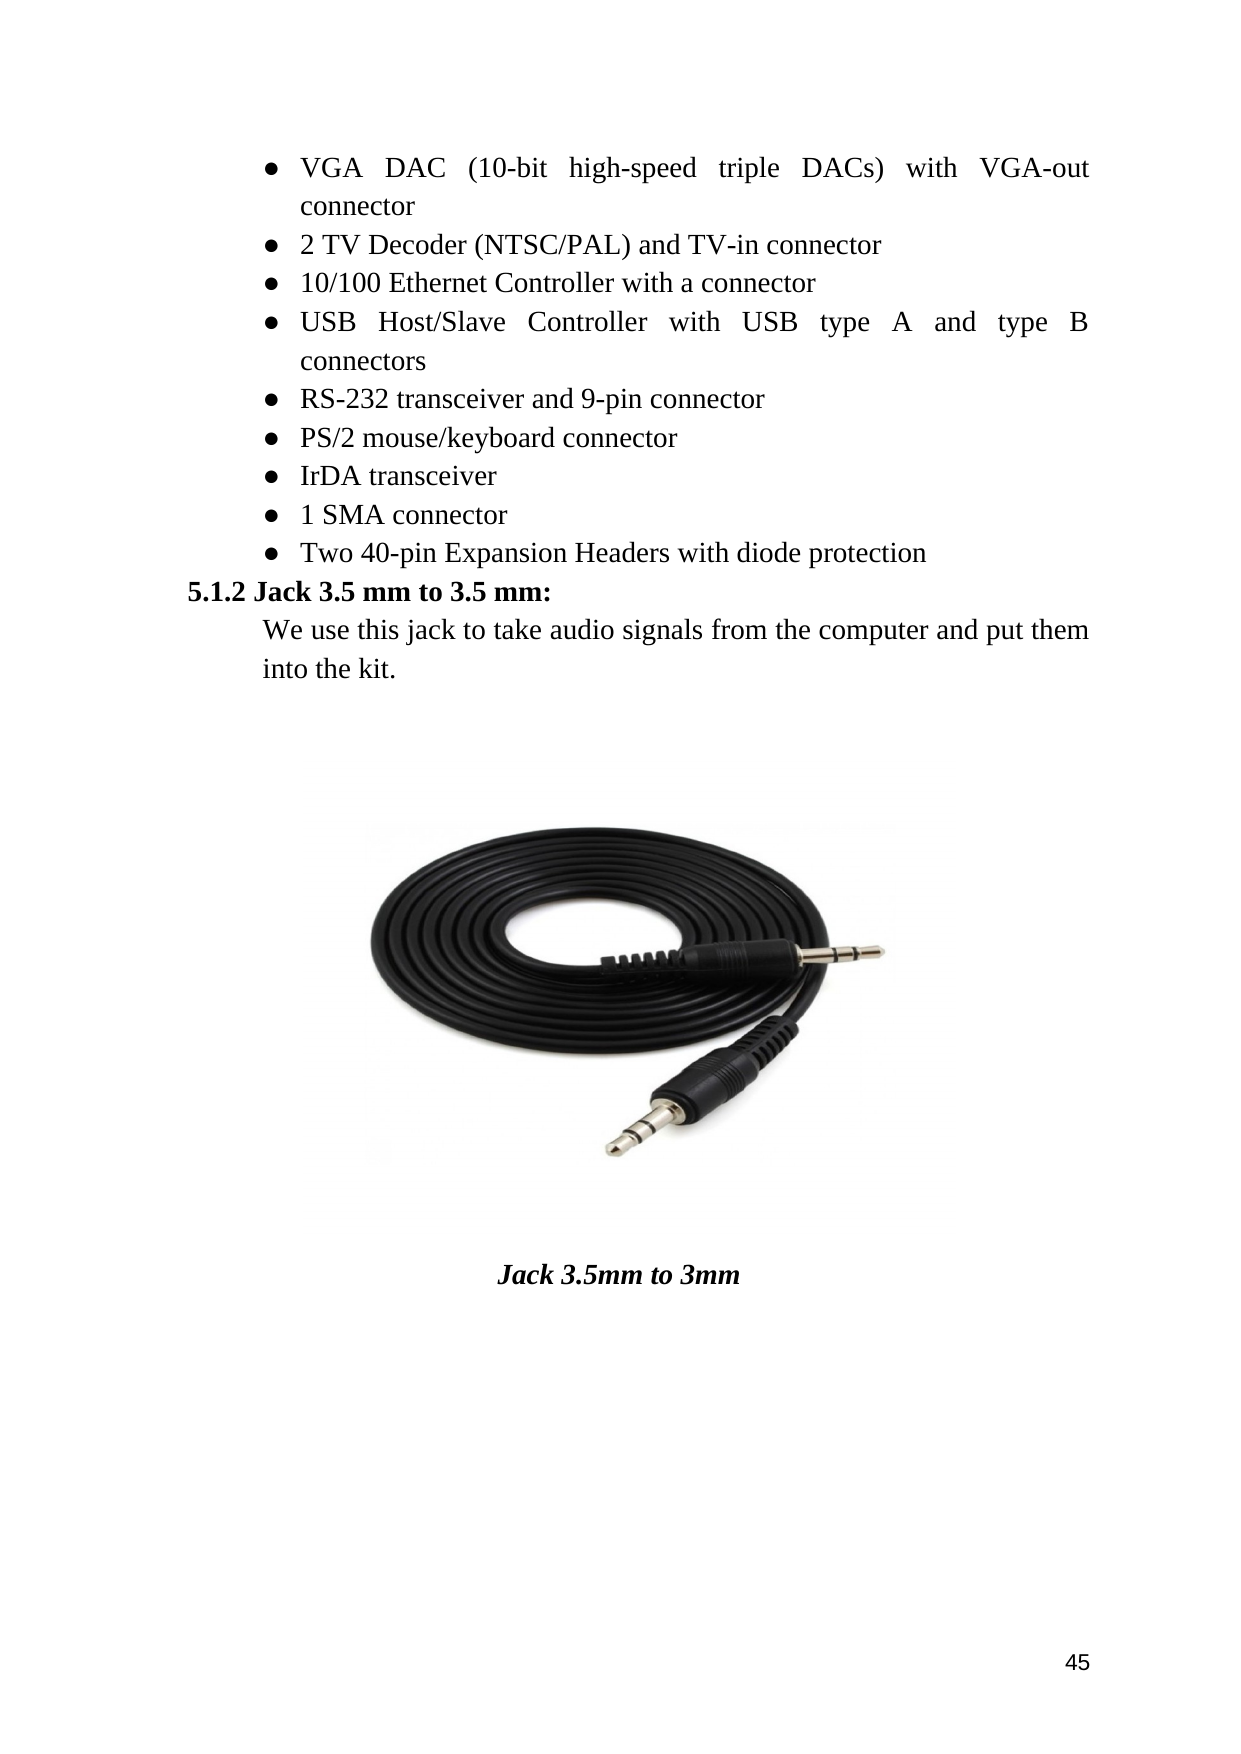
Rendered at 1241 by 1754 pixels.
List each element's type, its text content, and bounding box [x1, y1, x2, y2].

text Jack 3.5mm to 3mm [150, 1257, 1090, 1290]
text 5.1.2 Jack 3.5 mm to 3.5 mm: [187, 574, 1090, 607]
list PS/2 mouse/keyboard connector [262, 420, 1090, 453]
picture [303, 755, 957, 1234]
list IrDA transceiver [262, 458, 1090, 492]
text We use this jack to take audio signals from the computer and put them into the kit. [262, 612, 1090, 684]
list USB Host/Slave Controller with USB type A and type B connectors [262, 304, 1090, 376]
list Two 40-pin Expansion Headers with diode protection [262, 535, 1090, 569]
list RS-232 transceiver and 9-pin connector [262, 381, 1090, 415]
list VGA DAC (10-bit high-speed triple DACs) with VGA-out connector [262, 150, 1090, 222]
list 2 TV Decoder (NTSC/PAL) and TV-in connector [262, 227, 1090, 261]
list 10/100 Ethernet Controller with a connector [262, 266, 1090, 299]
list 1 SMA connector [262, 497, 1090, 530]
